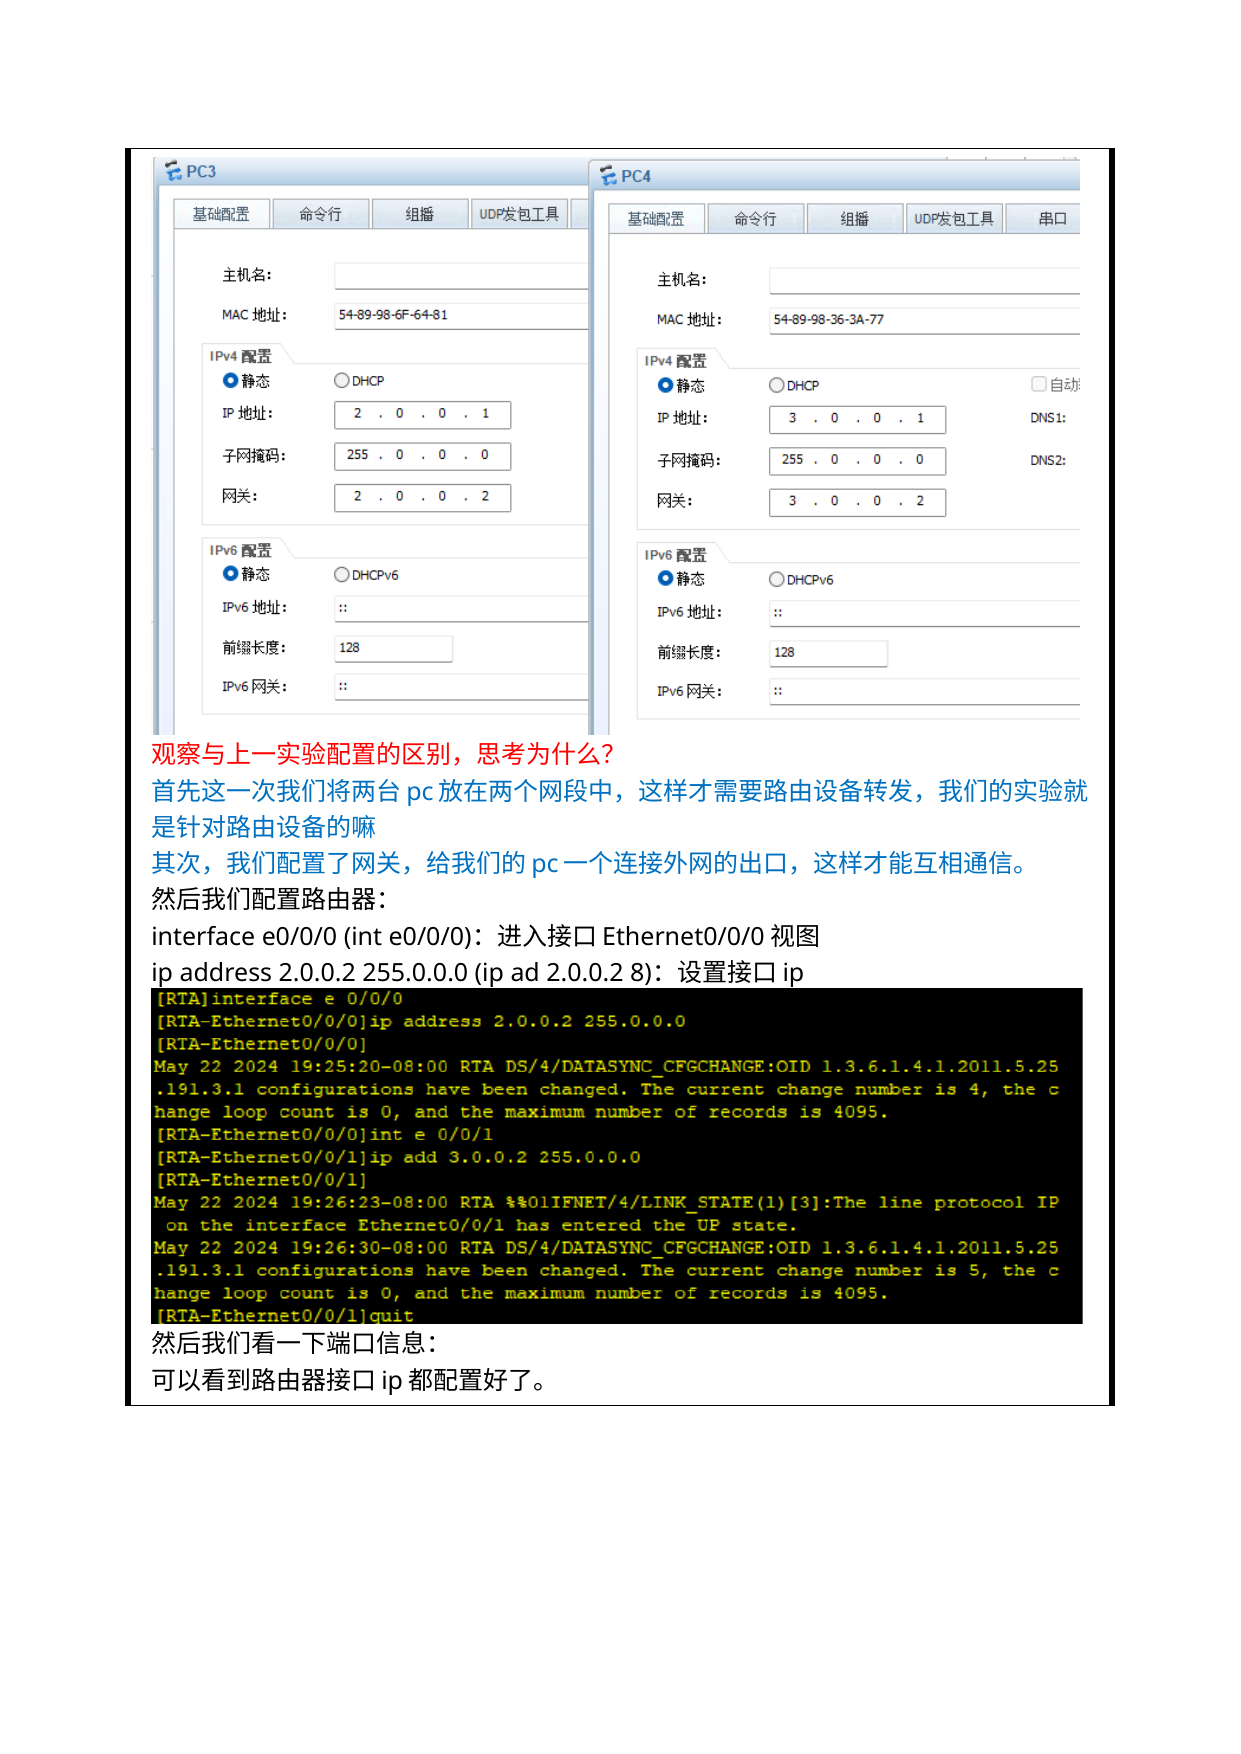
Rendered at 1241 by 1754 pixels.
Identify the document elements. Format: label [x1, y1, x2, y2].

picture [151, 157, 1080, 735]
picture [151, 988, 1083, 1324]
table_cell [131, 149, 1109, 1405]
